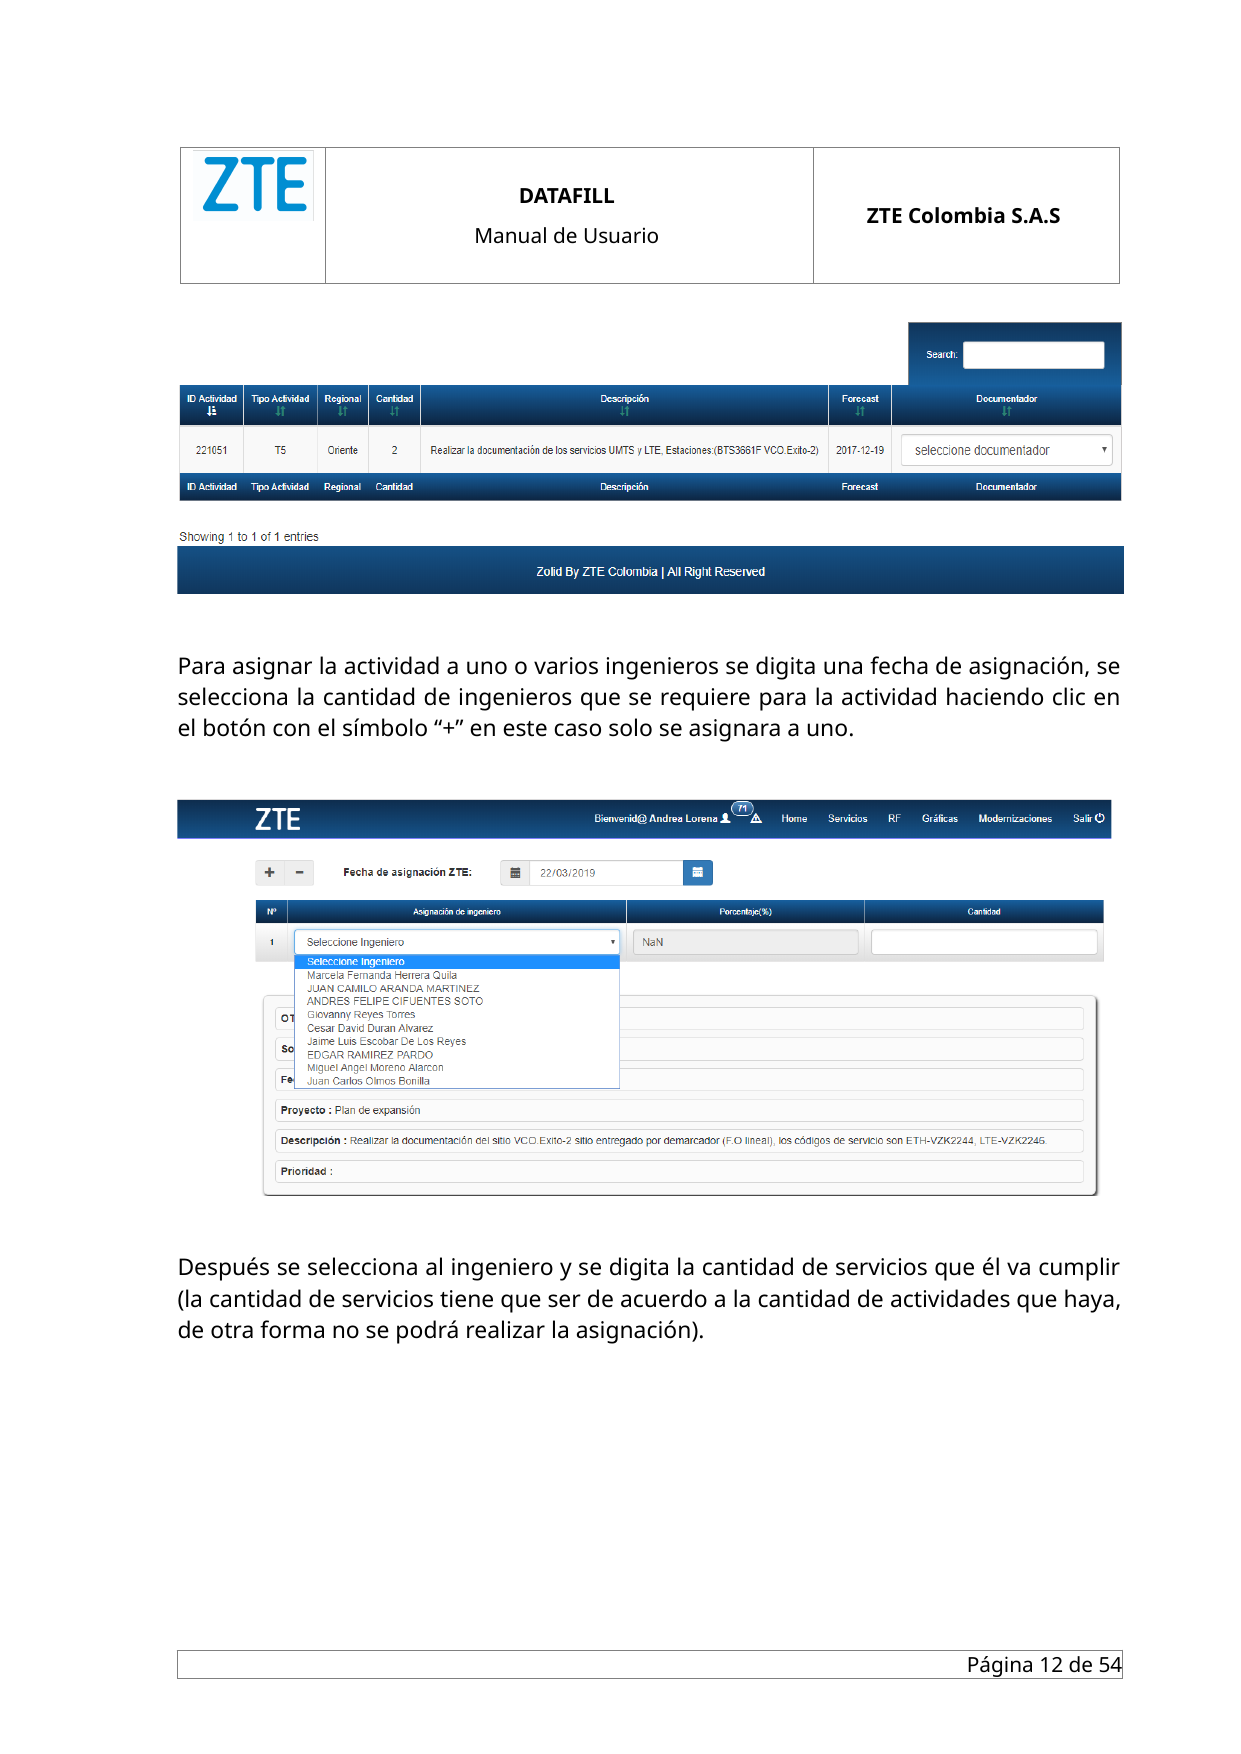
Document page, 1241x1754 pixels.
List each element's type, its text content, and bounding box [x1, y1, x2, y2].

picture [193, 150, 314, 221]
picture [177, 312, 1124, 594]
picture [177, 799, 1112, 1196]
text Para asignar la actividad a uno o varios ingenieros se digita una fecha de asignación, se selecciona la cantidad de ingenieros que se requiere para la actividad haciendo clic en el botón con el símbolo “+” en este caso solo se asignara a uno. [177, 650, 1122, 743]
text Después se selecciona al ingeniero y se digita la cantidad de servicios que él va cumplir (la cantidad de servicios tiene que ser de acuerdo a la cantidad de actividades que haya, de otra forma no se podrá realizar la asignación). [177, 1251, 1122, 1345]
